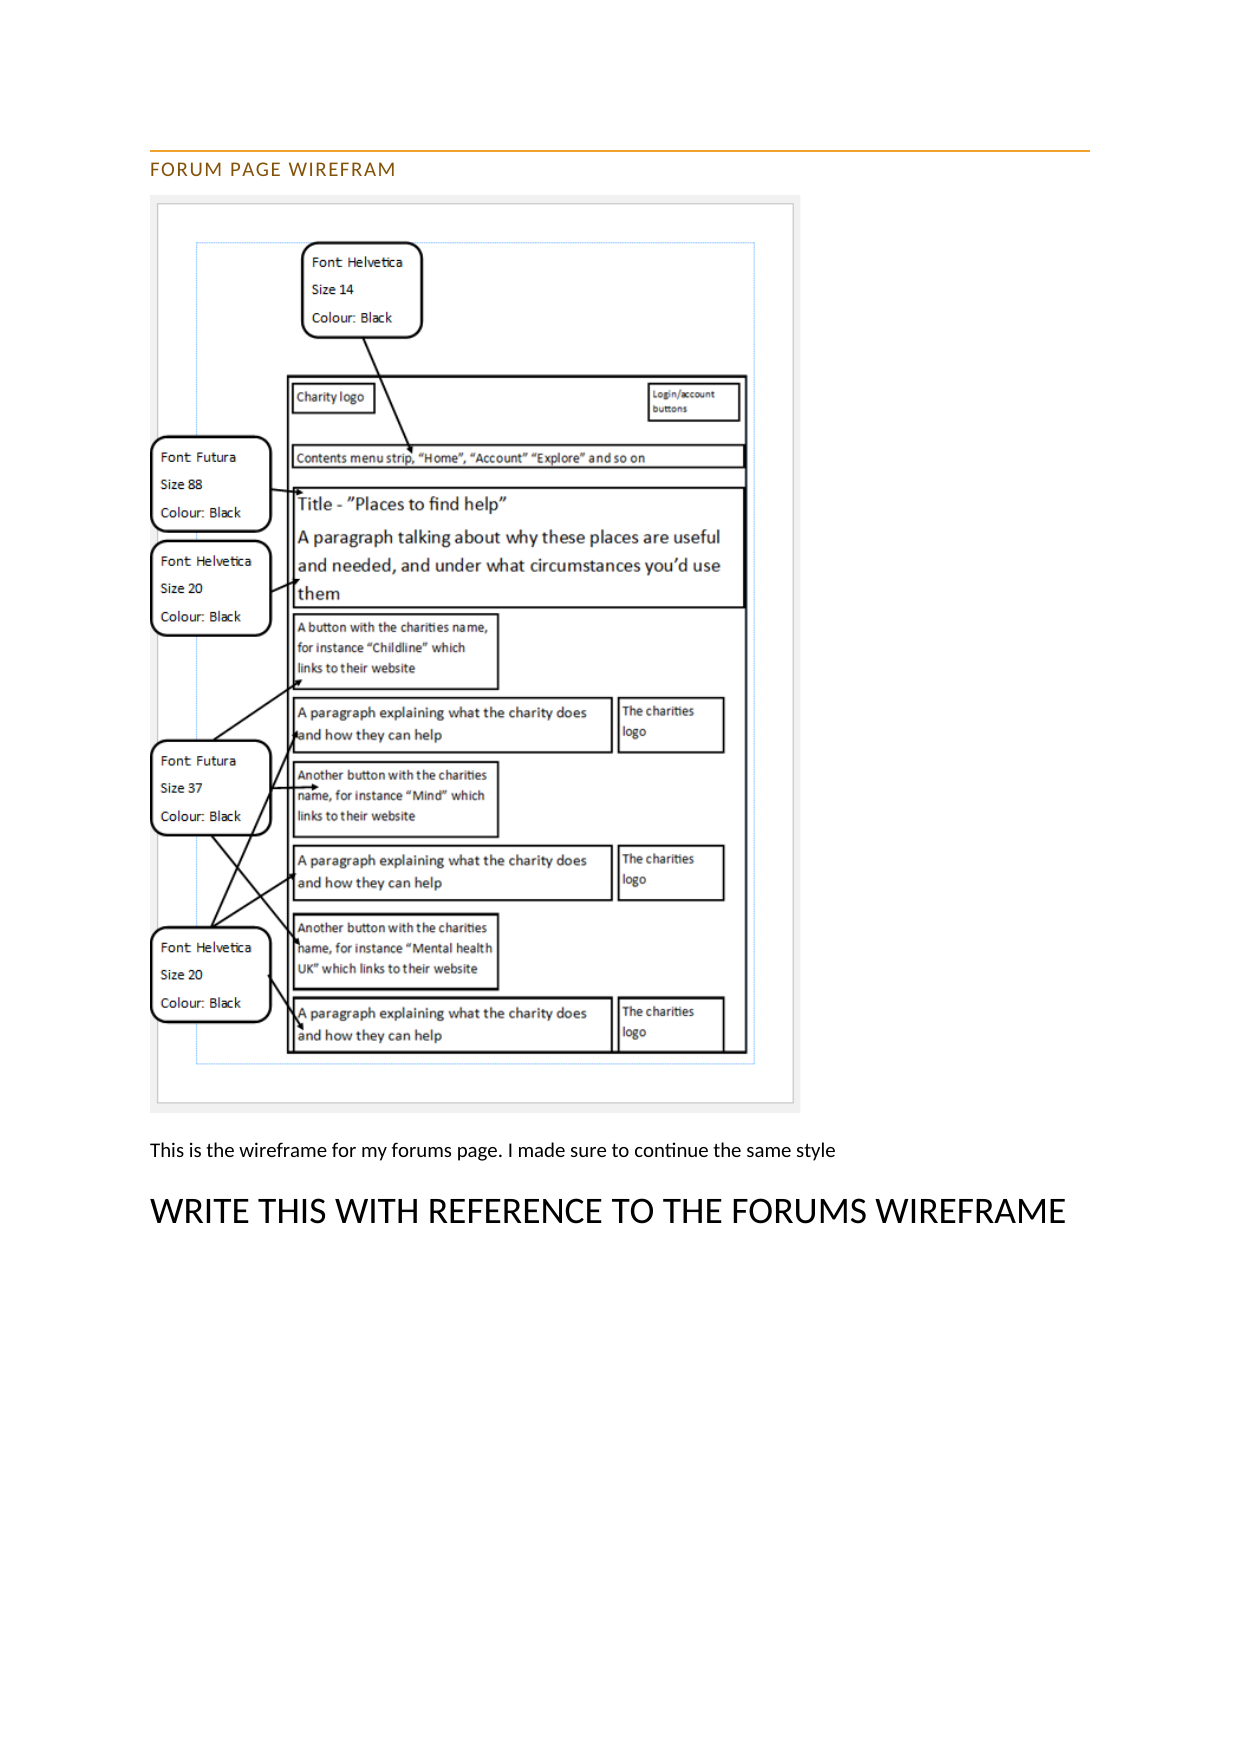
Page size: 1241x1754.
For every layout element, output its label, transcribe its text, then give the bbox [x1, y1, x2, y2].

text WRITE THIS WITH REFERENCE TO THE FORUMS WIREFRAME [150, 1187, 1090, 1233]
subtitle Forum page wirefram [150, 152, 1090, 181]
text This is the wireframe for my forums page. I made sure to continue the same style [150, 1137, 1090, 1162]
picture [150, 195, 801, 1113]
